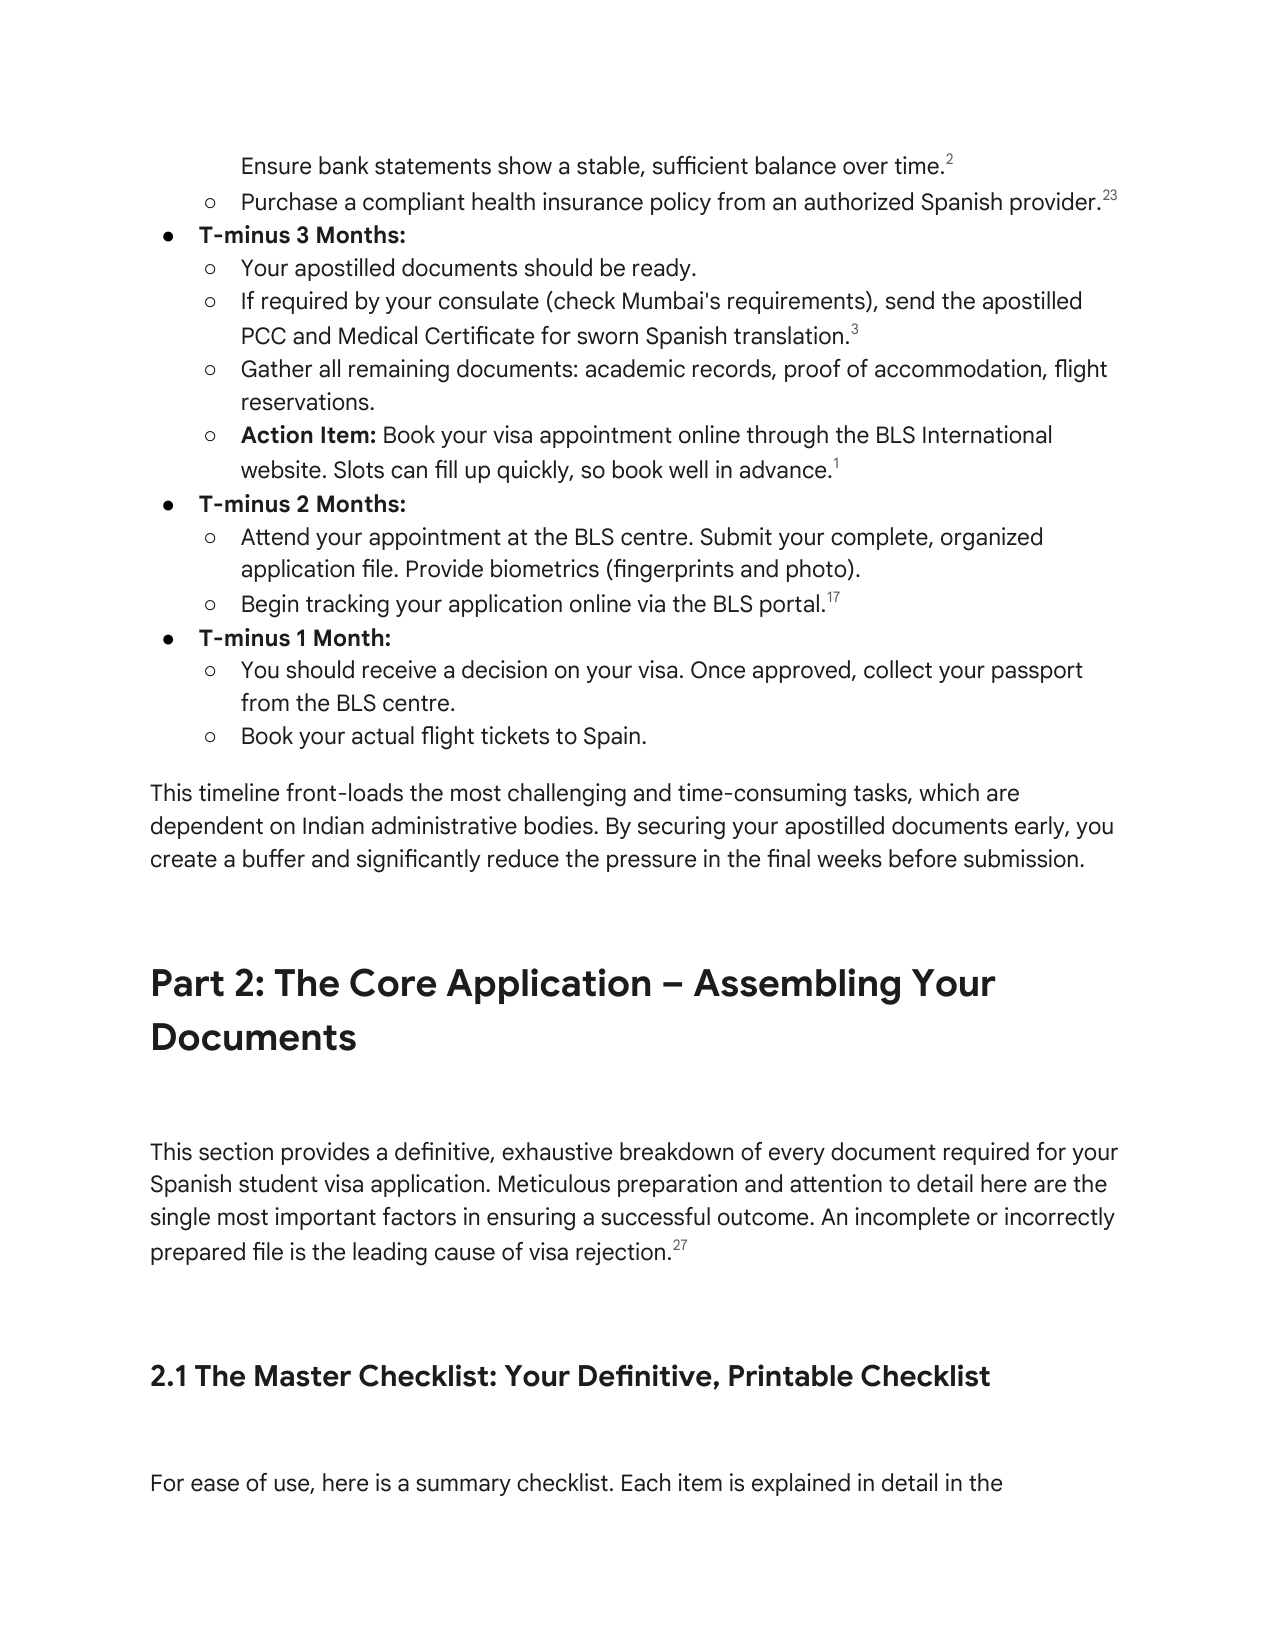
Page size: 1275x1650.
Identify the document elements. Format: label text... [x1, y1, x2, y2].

list Gather all remaining documents: academic records, proof of accommodation, flight reservations. [203, 356, 1125, 417]
list If required by your consulate (check Mumbai's requirements), send the apostilled PCC and Medical Certificate for sworn Spanish translation.3 [203, 287, 1125, 351]
list Action Item: Book your visa appointment online through the BLS International website. Slots can fill up quickly, so book well in advance.1 [203, 421, 1125, 486]
list You should receive a decision on your visa. Once approved, collect your passport from the BLS centre. [203, 657, 1125, 718]
list Begin tracking your application online via the BLS portal.17 [203, 588, 1125, 619]
subtitle Part 2: The Core Application – Assembling Your Documents [150, 961, 1125, 1061]
list T-minus 2 Months: [161, 490, 1125, 519]
list T-minus 3 Months: [161, 221, 1125, 250]
text This timeline front-loads the most challenging and time-consuming tasks, which are dependent on Indian administrative bodies. By securing your apostilled documents early, you create a buffer and significantly reduce the pressure in the final weeks before submission. [150, 780, 1125, 874]
list Your apostilled documents should be ready. [203, 254, 1125, 283]
list Attend your appointment at the BLS centre. Submit your complete, organized application file. Provide biometrics (fingerprints and photo). [203, 523, 1125, 584]
subtitle 2.1 The Master Checklist: Your Definitive, Printable Checklist [150, 1358, 1125, 1394]
list T-minus 1 Month: [161, 624, 1125, 653]
text This section provides a definitive, exhaustive breakdown of every document required for your Spanish student visa application. Meticulous preparation and attention to detail here are the single most important factors in ensuring a successful outcome. An incomplete or incorrectly prepared file is the leading cause of visa rejection.27 [150, 1138, 1125, 1268]
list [203, 150, 1125, 181]
list Purchase a compliant health insurance policy from an authorized Spanish provider.23 [203, 186, 1125, 217]
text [150, 1470, 1125, 1498]
list Book your actual flight tickets to Spain. [203, 722, 1125, 751]
